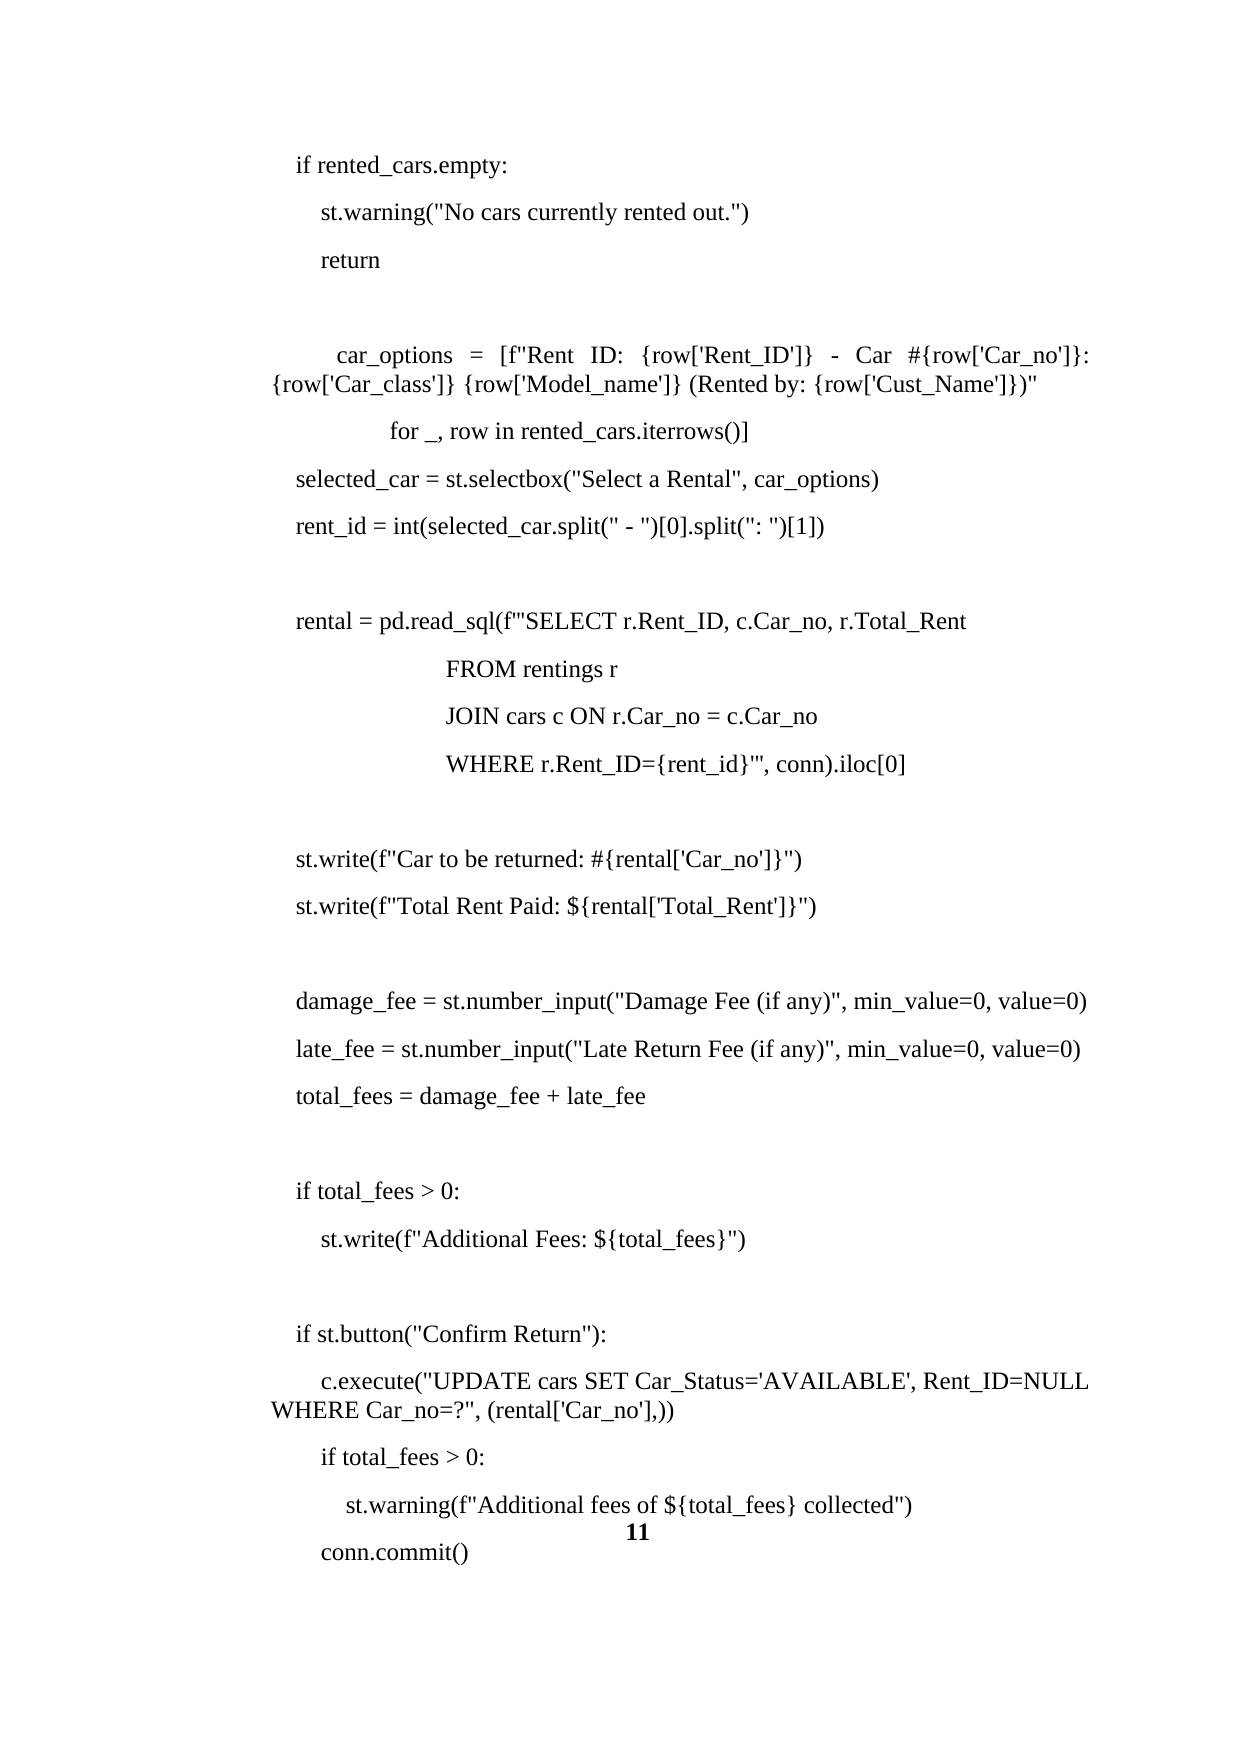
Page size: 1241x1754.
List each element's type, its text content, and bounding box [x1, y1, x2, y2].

text return [271, 245, 1090, 274]
text if st.button("Confirm Return"): [271, 1319, 1090, 1347]
text car_options = [f"Rent ID: {row['Rent_ID']} - Car #{row['Car_no']}: {row['Car_class']} {row['Model_name']} (Rented by: {row['Cust_Name']})" [271, 340, 1090, 397]
text damage_fee = st.number_input("Damage Fee (if any)", min_value=0, value=0) [271, 986, 1090, 1015]
text late_fee = st.number_input("Late Return Fee (if any)", min_value=0, value=0) [271, 1034, 1090, 1062]
text st.warning(f"Additional fees of ${total_fees} collected") [271, 1490, 1090, 1519]
text st.write(f"Total Rent Paid: ${rental['Total_Rent']}") [271, 891, 1090, 920]
text FROM rentings r [271, 654, 1090, 682]
text total_fees = damage_fee + late_fee [271, 1081, 1090, 1110]
text WHERE r.Rent_ID={rent_id}''', conn).iloc[0] [271, 749, 1090, 777]
text for _, row in rented_cars.iterrows()] [271, 416, 1090, 445]
text selected_car = st.selectbox("Select a Rental", car_options) [271, 464, 1090, 492]
text st.write(f"Car to be returned: #{rental['Car_no']}") [271, 844, 1090, 872]
text rental = pd.read_sql(f'''SELECT r.Rent_ID, c.Car_no, r.Total_Rent [271, 606, 1090, 635]
text if total_fees > 0: [271, 1442, 1090, 1471]
text st.warning("No cars currently rented out.") [271, 197, 1090, 226]
text rent_id = int(selected_car.split(" - ")[0].split(": ")[1]) [271, 511, 1090, 540]
text conn.commit() [271, 1537, 1090, 1566]
text if rented_cars.empty: [271, 150, 1090, 179]
text JOIN cars c ON r.Car_no = c.Car_no [271, 701, 1090, 730]
text st.write(f"Additional Fees: ${total_fees}") [271, 1224, 1090, 1252]
text c.execute("UPDATE cars SET Car_Status='AVAILABLE', Rent_ID=NULL WHERE Car_no=?", (rental['Car_no'],)) [271, 1366, 1090, 1424]
text if total_fees > 0: [271, 1176, 1090, 1205]
